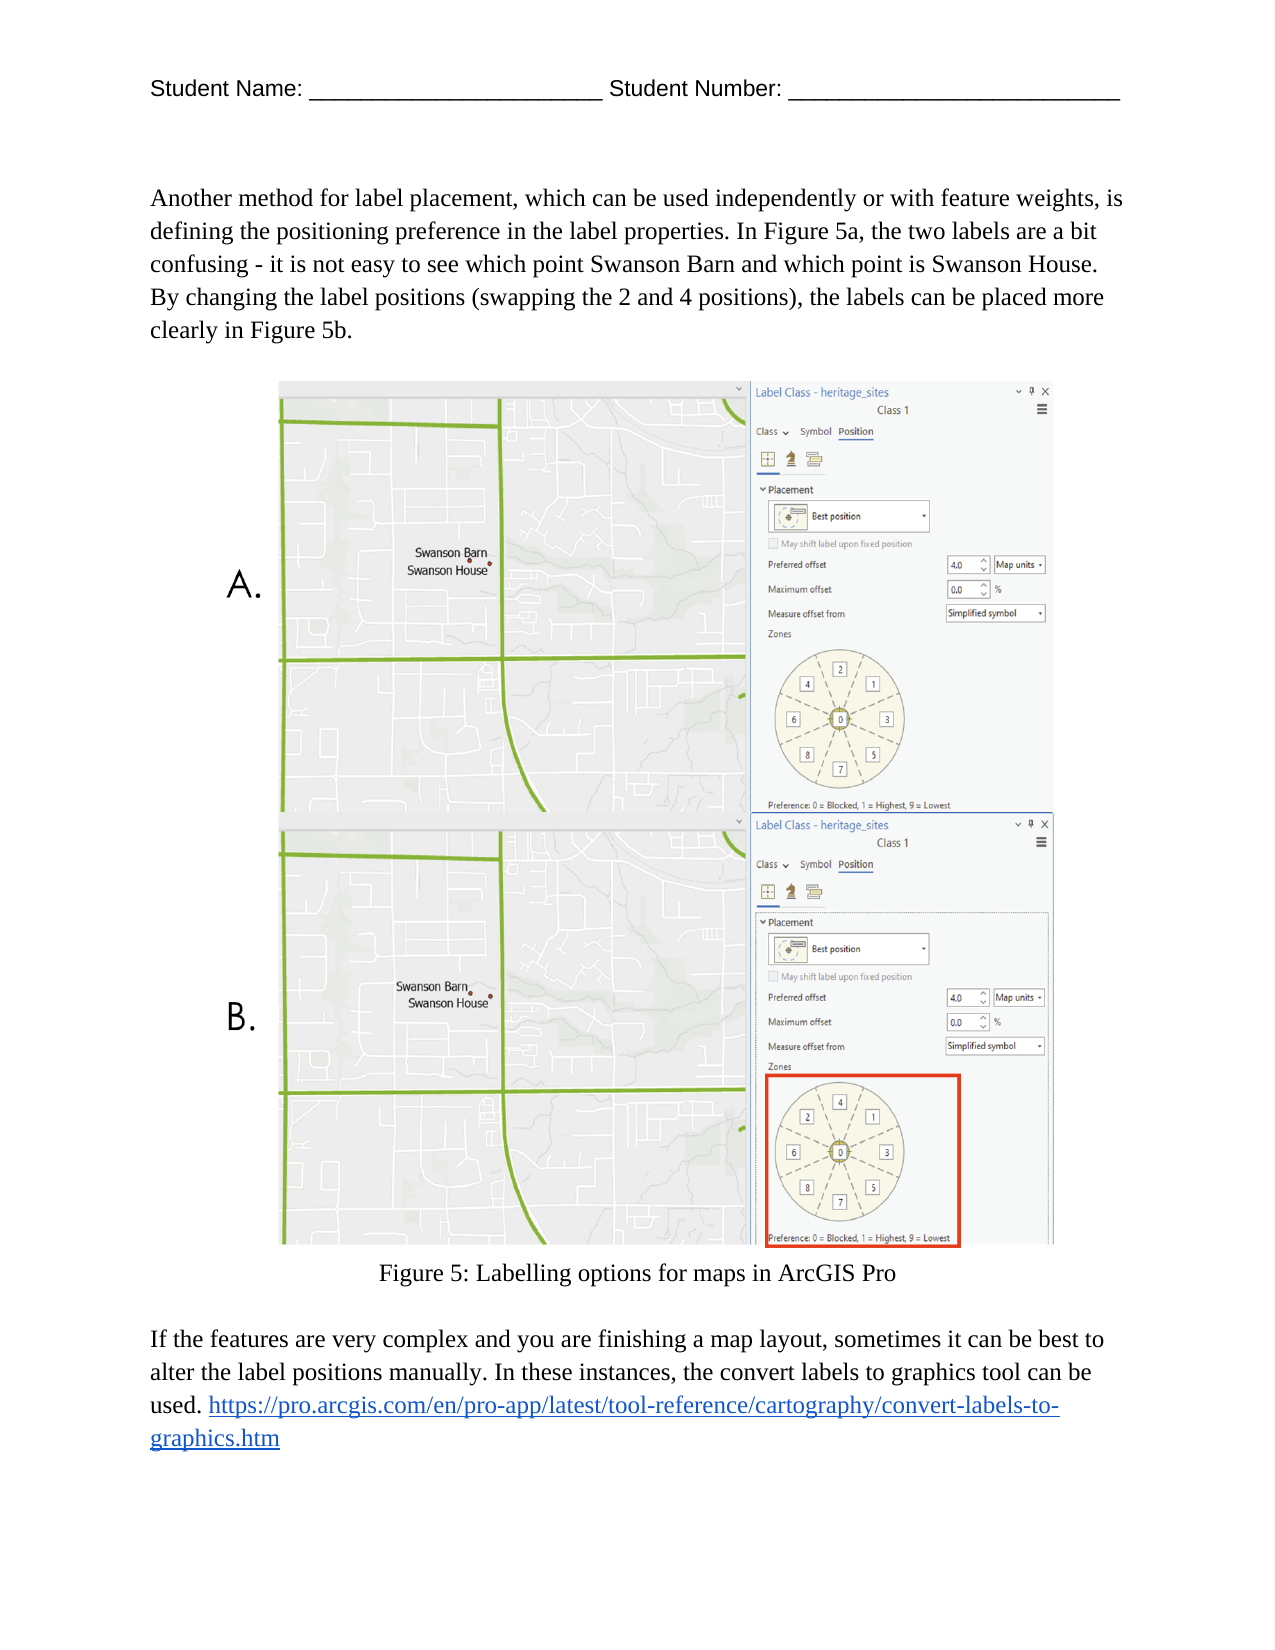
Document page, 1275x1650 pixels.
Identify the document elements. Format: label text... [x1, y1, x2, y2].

picture [221, 381, 1054, 1255]
text Another method for label placement, which can be used independently or with feature weights, is defining the positioning preference in the label properties. In Figure 5a, the two labels are a bit confusing - it is not easy to see which point Swanson Barn and which point is Swanson House. By changing the label positions (swapping the 2 and 4 positions), the labels can be placed more clearly in Figure 5b. [150, 183, 1125, 344]
text If the features are very complex and you are finishing a map layout, sometimes it can be best to alter the label positions manually. In these instances, the convert labels to graphics tool can be used. https://pro.arcgis.com/en/pro-app/latest/tool-reference/cartography/convert-labels-to-graphics.htm [150, 1324, 1125, 1452]
text Figure 5: Labelling options for maps in ArcGIS Pro [150, 1258, 1125, 1287]
